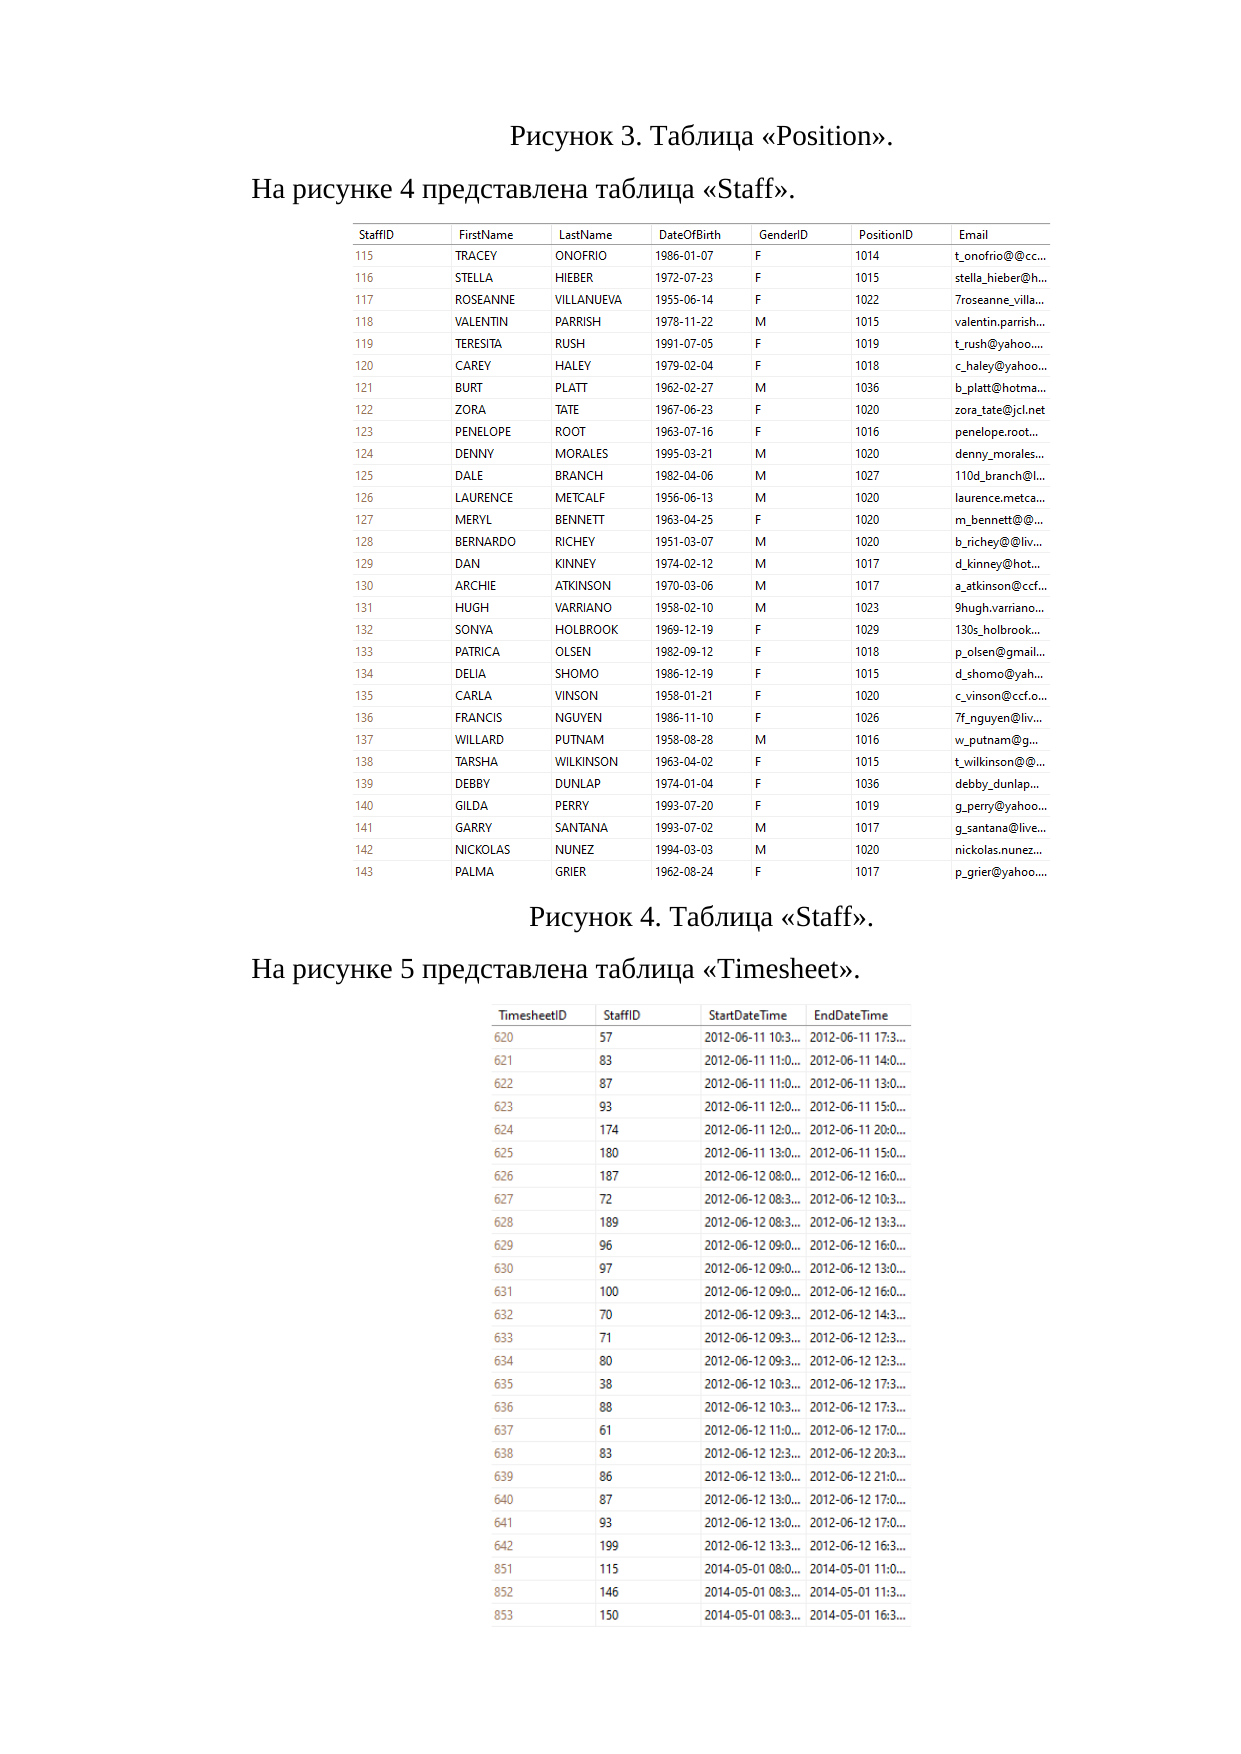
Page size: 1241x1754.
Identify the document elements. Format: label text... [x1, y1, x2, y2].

text На рисунке 4 представлена таблица «Staff». [177, 171, 1152, 204]
text Рисунок 3. Таблица «Position». [177, 118, 1152, 152]
text На рисунке 5 представлена таблица «Timesheet». [177, 952, 1152, 985]
picture [491, 1004, 912, 1627]
text Рисунок 4. Таблица «Staff». [177, 899, 1152, 932]
picture [352, 223, 1050, 880]
